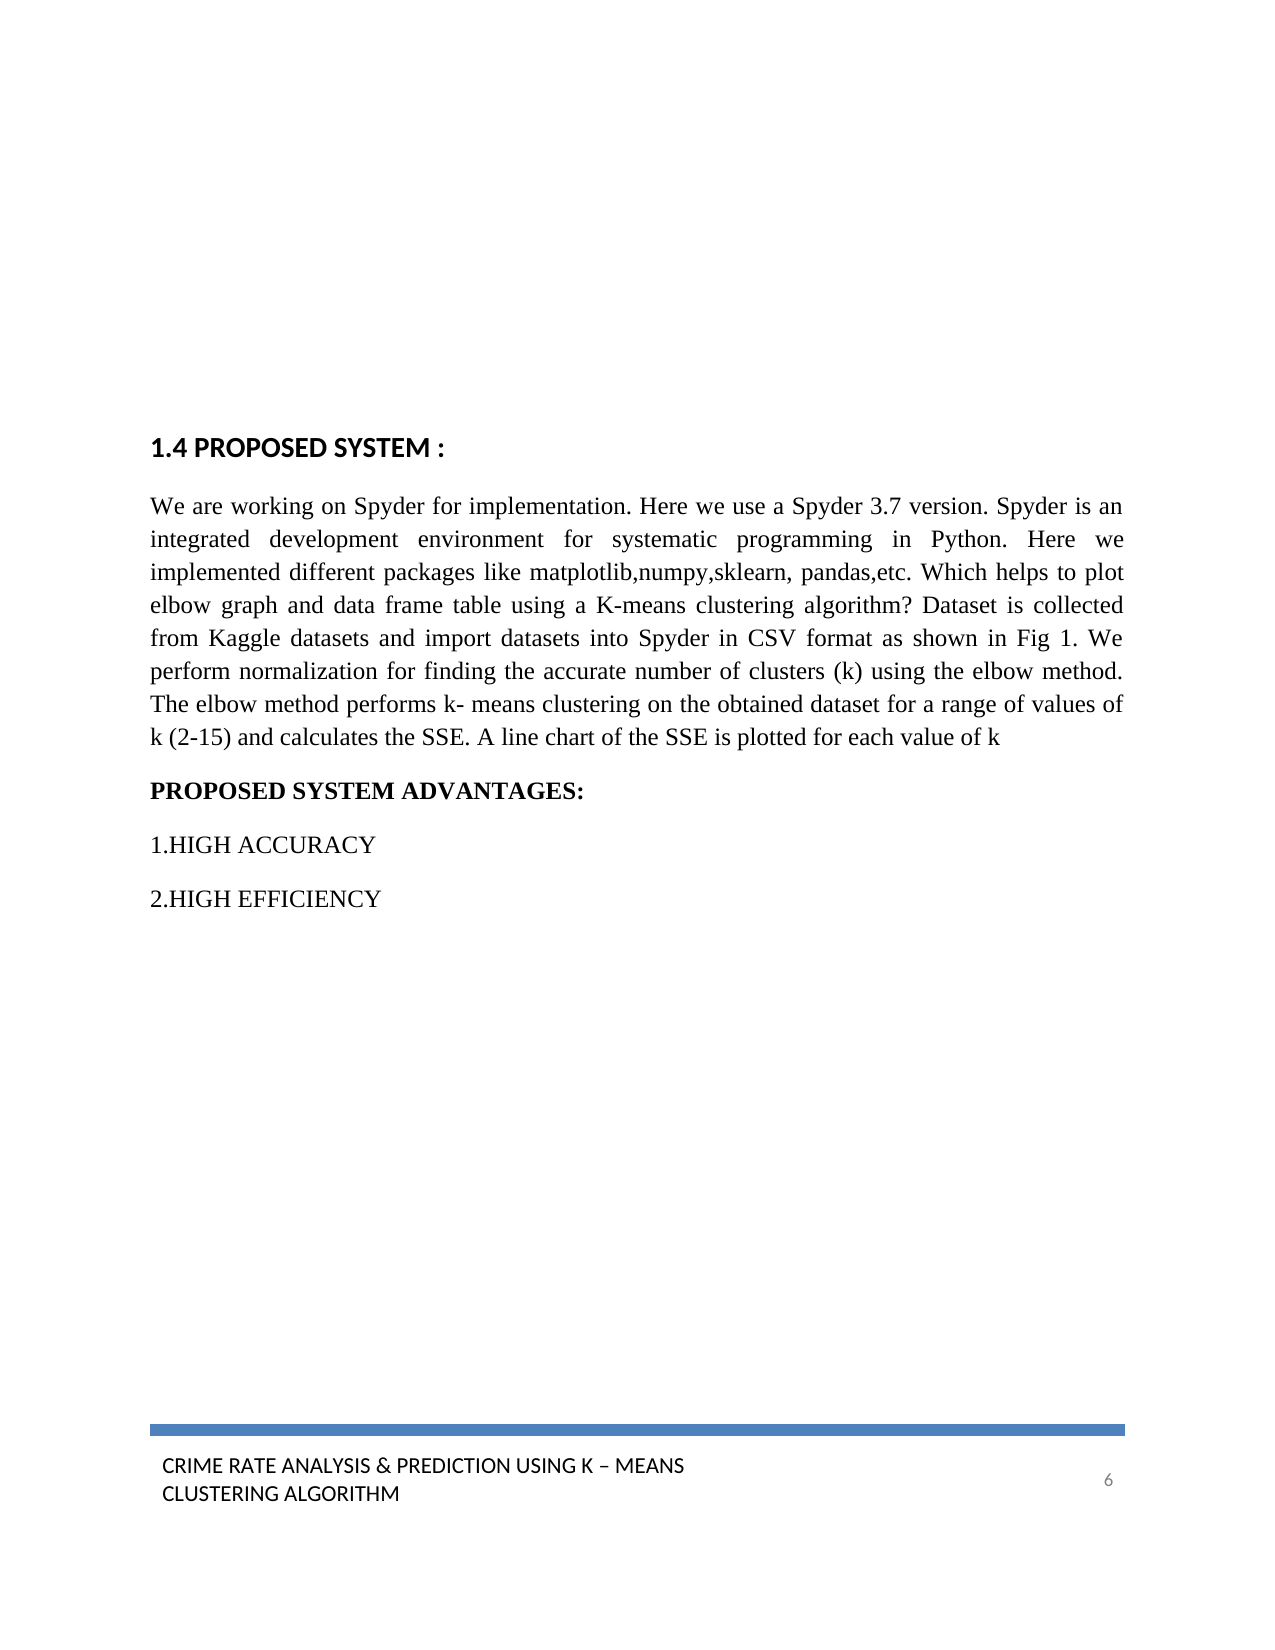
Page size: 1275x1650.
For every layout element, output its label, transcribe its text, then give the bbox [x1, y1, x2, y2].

text 1.4 PROPOSED SYSTEM : [150, 429, 1125, 465]
text 1.HIGH ACCURACY [150, 830, 1125, 858]
text We are working on Spyder for implementation. Here we use a Spyder 3.7 version. Spyder is an integrated development environment for systematic programming in Python. Here we implemented different packages like matplotlib,numpy,sklearn, pandas,etc. Which helps to plot elbow graph and data frame table using a K-means clustering algorithm? Dataset is collected from Kaggle datasets and import datasets into Spyder in CSV format as shown in Fig 1. We perform normalization for finding the accurate number of clusters (k) using the elbow method. The elbow method performs k- means clustering on the obtained dataset for a range of values of k (2-15) and calculates the SSE. A line chart of the SSE is plotted for each value of k [150, 491, 1125, 751]
text 2.HIGH EFFICIENCY [150, 884, 1125, 912]
text PROPOSED SYSTEM ADVANTAGES: [150, 776, 1125, 805]
